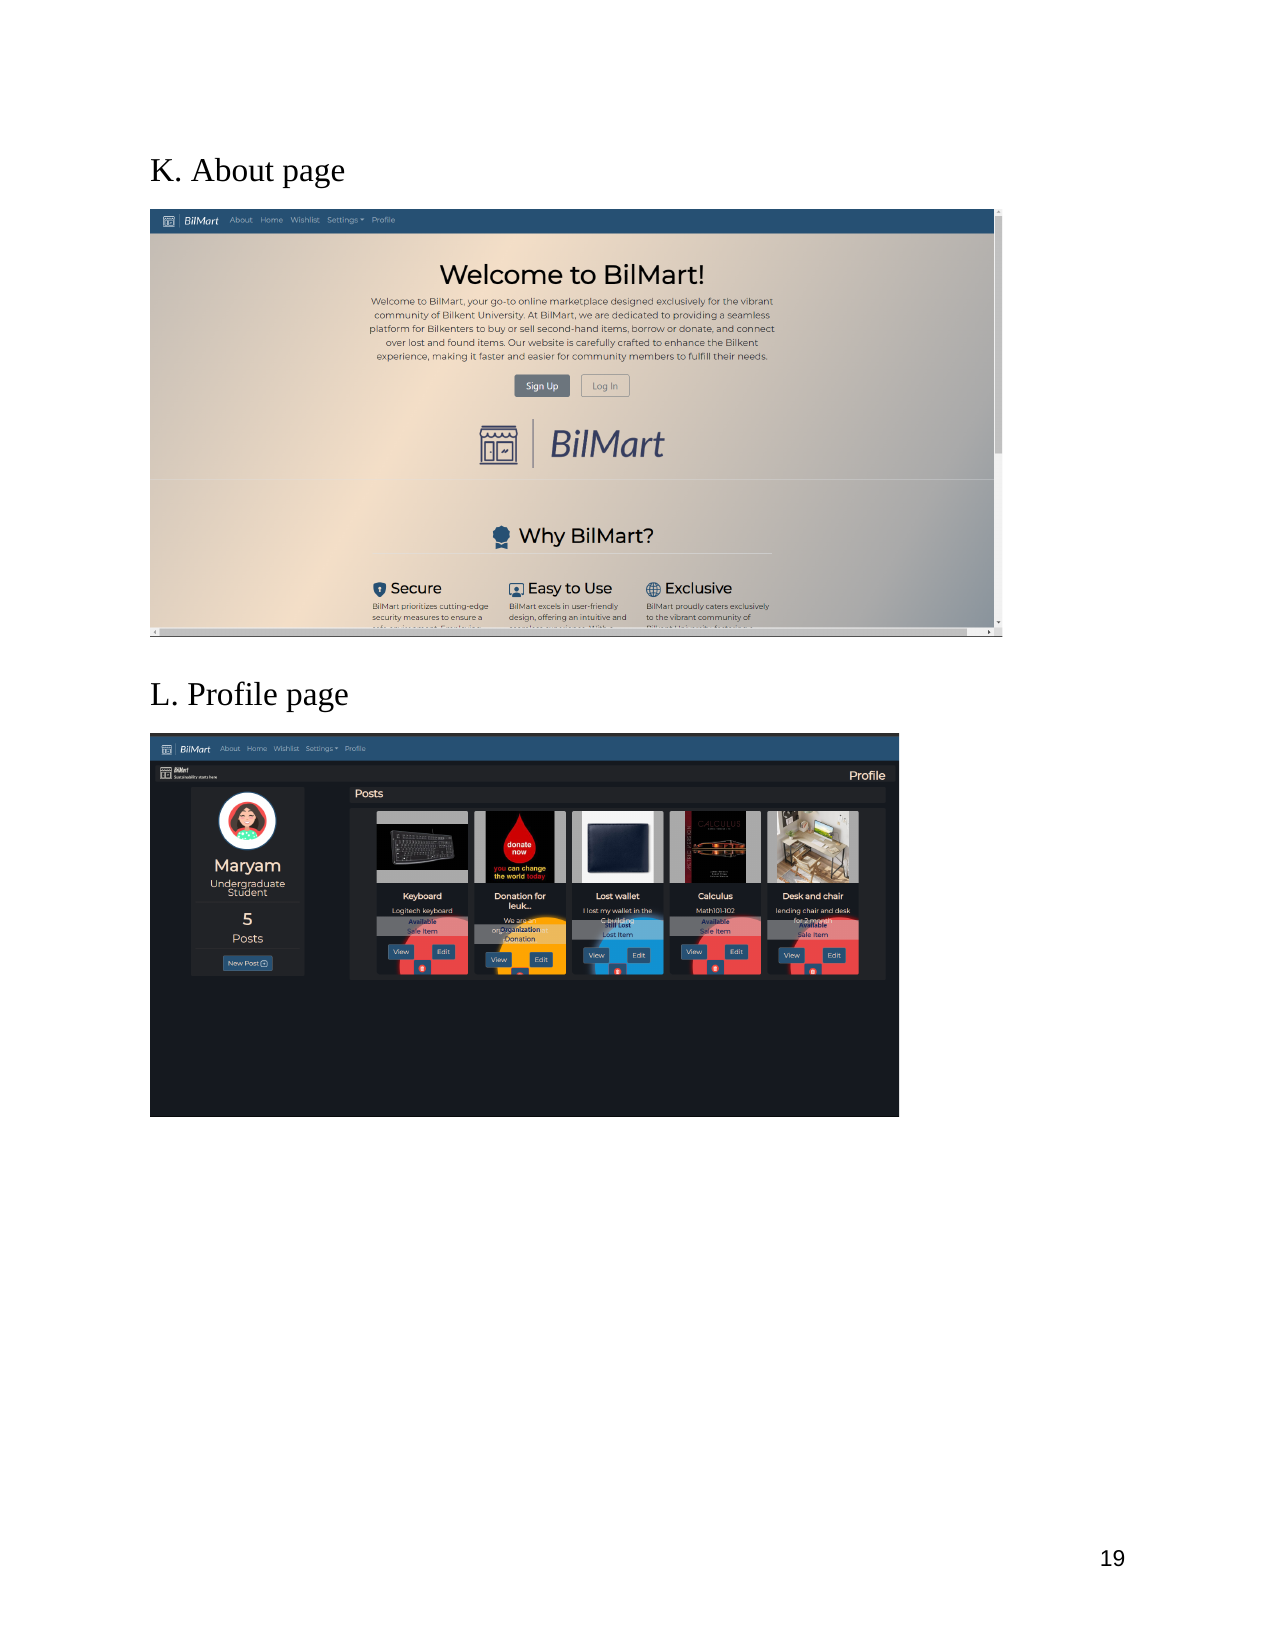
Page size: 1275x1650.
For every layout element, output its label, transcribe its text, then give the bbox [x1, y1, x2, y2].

subtitle K. About page [150, 150, 1125, 188]
picture [150, 209, 1003, 637]
picture [150, 733, 900, 1117]
subtitle L. Profile page [150, 674, 1125, 713]
